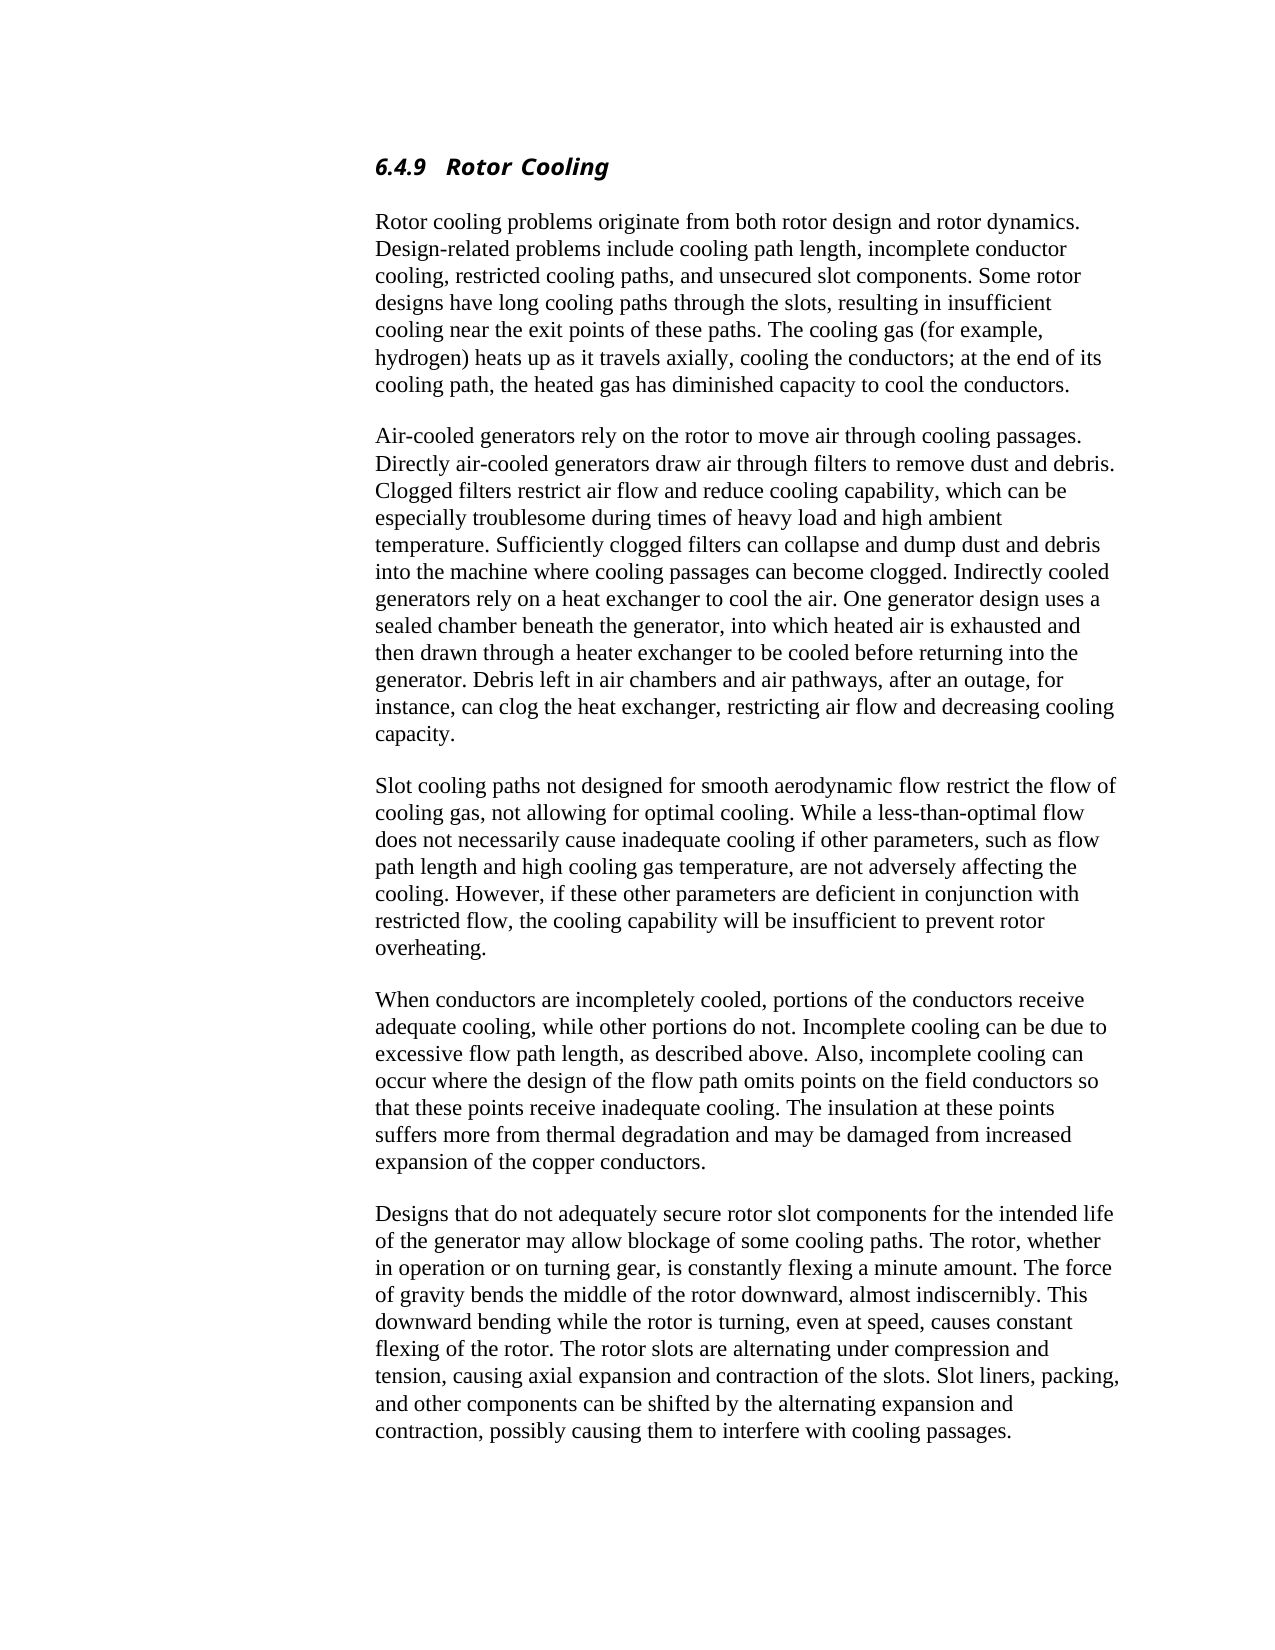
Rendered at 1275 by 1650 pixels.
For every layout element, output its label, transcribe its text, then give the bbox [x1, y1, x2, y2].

text When conductors are incompletely cooled, portions of the conductors receive adequate cooling, while other portions do not. Incomplete cooling can be due to excessive flow path length, as described above. Also, incomplete cooling can occur where the design of the flow path omits points on the field conductors so that these points receive inadequate cooling. The insulation at these points suffers more from thermal degradation and may be damaged from increased expansion of the copper conductors. [375, 986, 1111, 1175]
text Rotor cooling problems originate from both rotor design and rotor dynamics. Design-related problems include cooling path length, incomplete conductor cooling, restricted cooling paths, and unsecured slot components. Some rotor designs have long cooling paths through the slots, resulting in insufficient cooling near the exit points of these paths. The cooling gas (for example, hydrogen) heats up as it travels axially, cooling the conductors; at the end of its cooling path, the heated gas has diminished capacity to cool the conductors. [375, 208, 1125, 397]
text Slot cooling paths not designed for smooth aerodynamic flow restrict the flow of cooling gas, not allowing for optimal cooling. While a less-than-optimal flow does not necessarily cause inadequate cooling if other parameters, such as flow path length and high cooling gas temperature, are not adversely affecting the cooling. However, if these other parameters are deficient in conjunction with restricted flow, the cooling capability will be insufficient to prevent rotor overheating. [375, 772, 1125, 961]
text Designs that do not adequately secure rotor slot components for the intended life of the generator may allow blockage of some cooling paths. The rotor, whether in operation or on turning gear, is constantly flexing a minute amount. The force of gravity bends the middle of the rotor downward, almost indiscernibly. This downward bending while the rotor is turning, even at speed, causes constant flexing of the rotor. The rotor slots are alternating under compression and tension, causing axial expansion and contraction of the slots. Slot liners, packing, and other components can be shifted by the alternating expansion and contraction, possibly causing them to interfere with cooling passages. [375, 1200, 1123, 1443]
text Air-cooled generators rely on the rotor to move air through cooling passages. Directly air-cooled generators draw air through filters to remove dust and debris. Clogged filters restrict air flow and reduce cooling capability, which can be especially troublesome during times of heavy load and high ambient temperature. Sufficiently clogged filters can collapse and dump dust and debris into the machine where cooling passages can become clogged. Indirectly cooled generators rely on a heat exchanger to cool the air. One generator design uses a sealed chamber beneath the generator, into which heated air is exhausted and then drawn through a heater exchanger to be cooled before returning into the generator. Debris left in air chambers and air pathways, after an outage, for instance, can clog the heat exchanger, restricting air flow and decreasing cooling capacity. [375, 422, 1121, 747]
subtitle Rotor Cooling [375, 151, 1212, 182]
